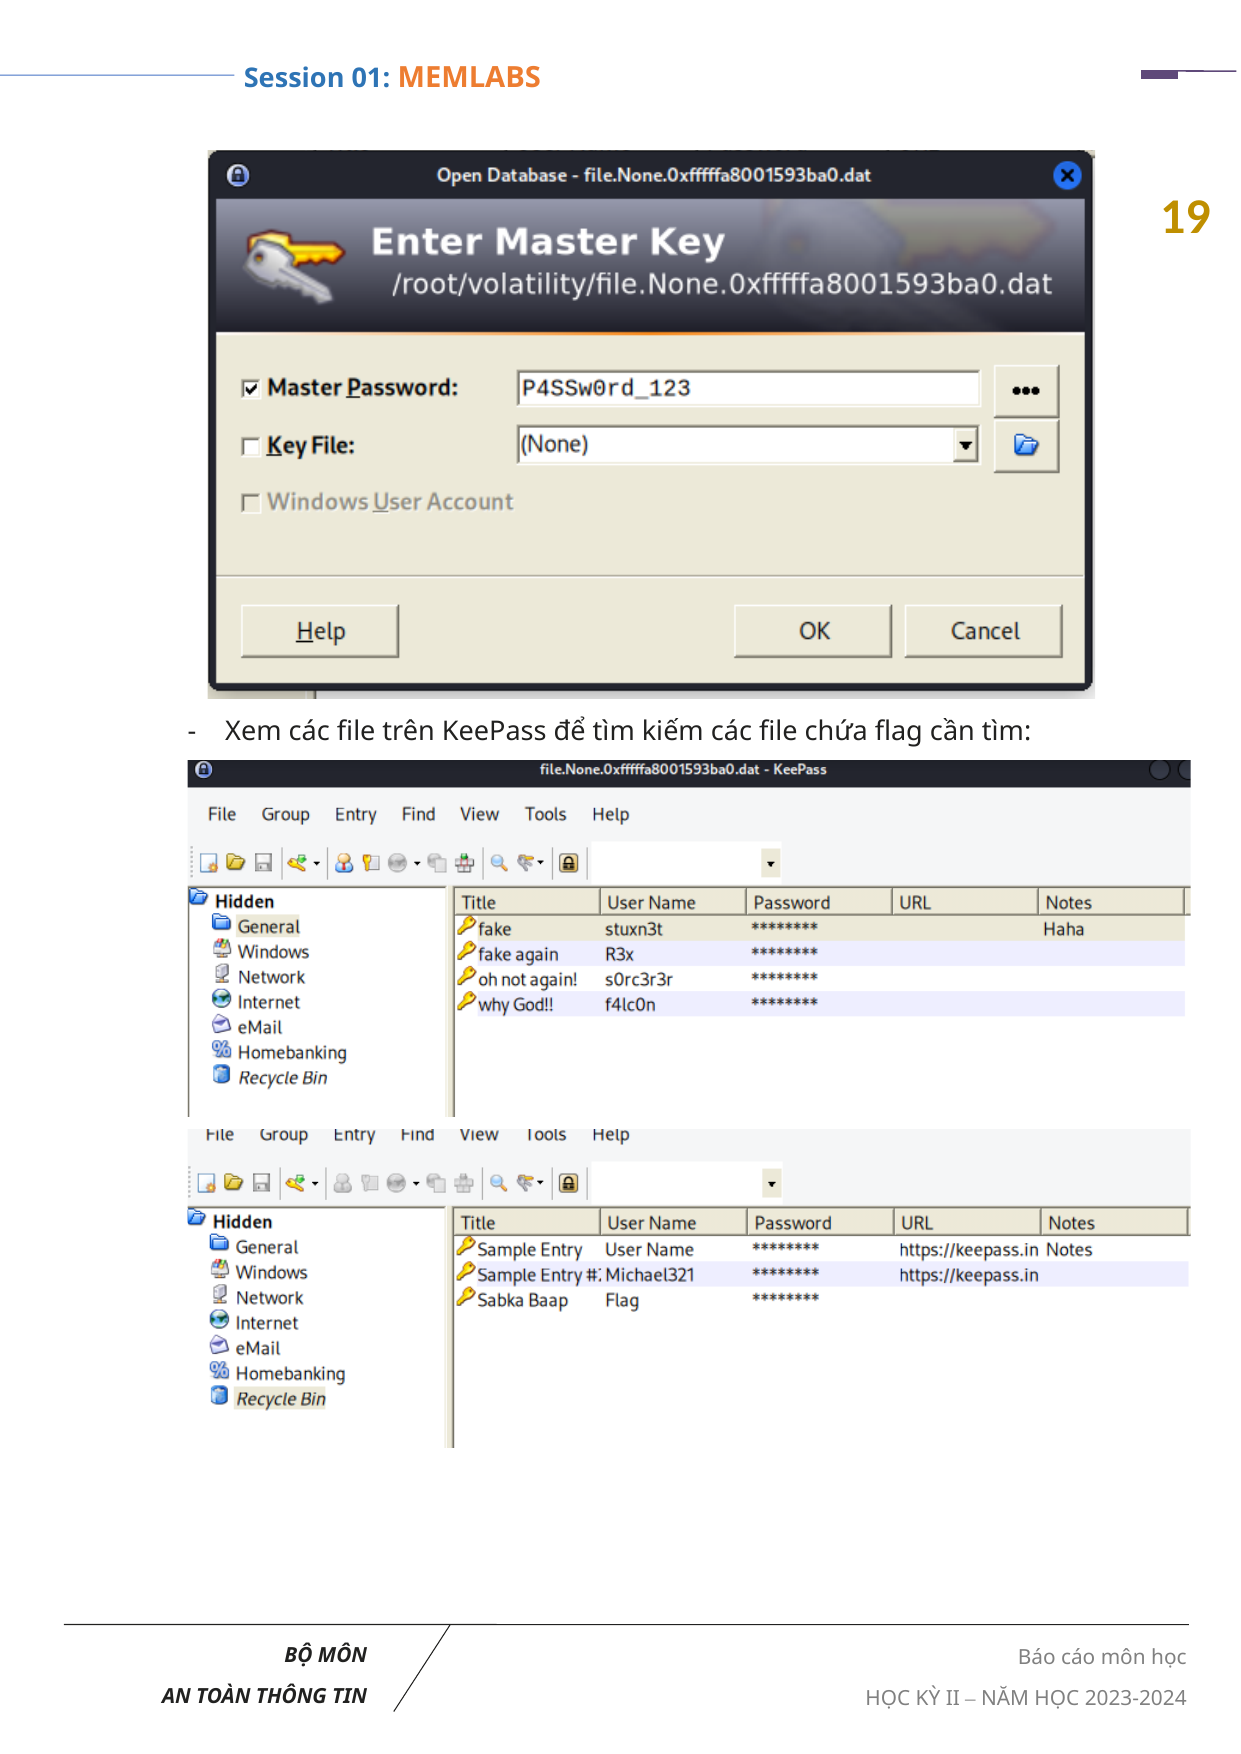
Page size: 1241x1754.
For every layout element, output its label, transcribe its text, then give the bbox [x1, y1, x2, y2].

picture [187, 1129, 1191, 1448]
picture [187, 760, 1191, 1117]
picture [207, 150, 1096, 699]
list Xem các file trên KeePass để tìm kiếm các file chứa flag cần tìm: [187, 711, 1153, 748]
